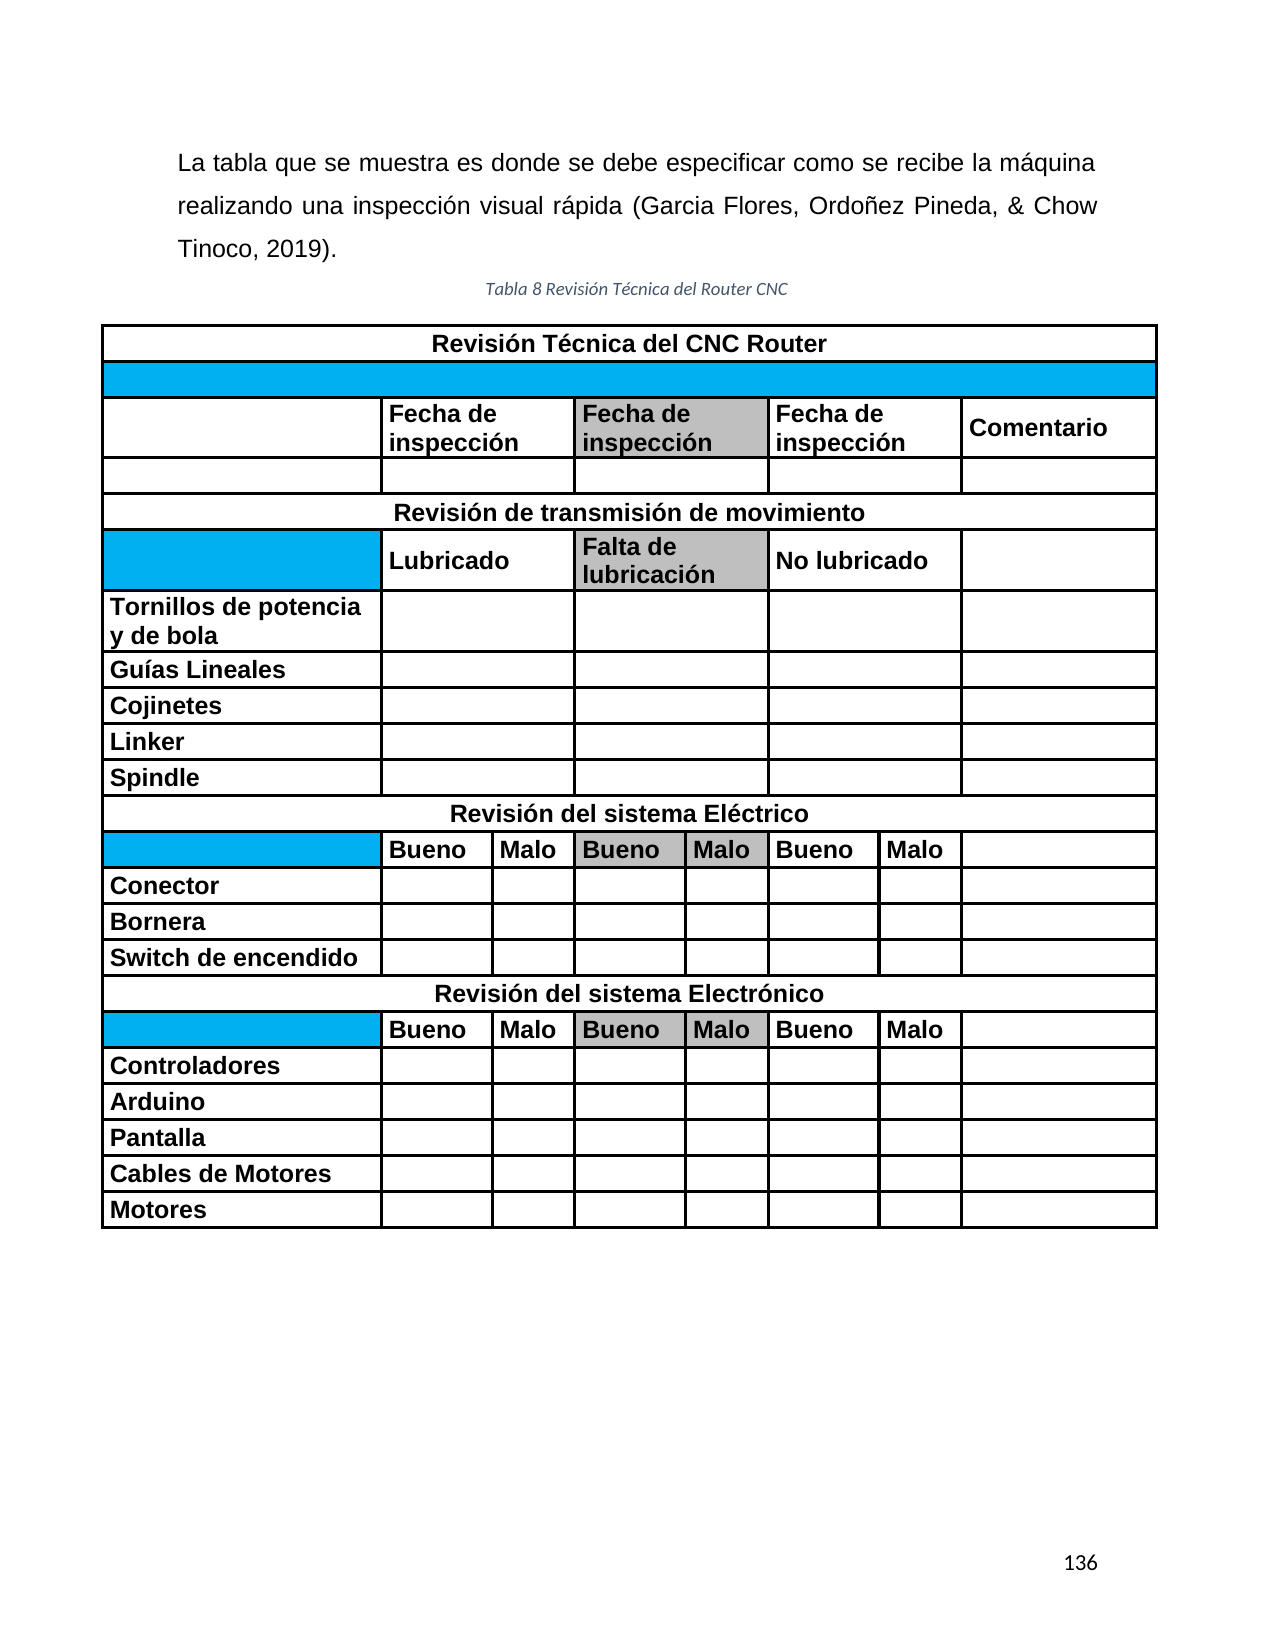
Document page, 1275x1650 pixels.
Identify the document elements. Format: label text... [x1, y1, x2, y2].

table_cell [770, 725, 960, 758]
table_cell [963, 1049, 1155, 1082]
table_cell [383, 905, 491, 938]
table_cell Arduino [104, 1085, 380, 1118]
table_cell [104, 833, 380, 866]
table_cell [576, 761, 767, 794]
table_cell Cojinetes [104, 689, 380, 722]
table_cell Lubricado [383, 531, 573, 589]
table_cell Bueno [576, 833, 684, 866]
table_cell [494, 905, 573, 938]
table_cell [104, 459, 380, 492]
table_cell Malo [881, 1013, 960, 1046]
table_cell [576, 941, 684, 974]
table_cell [770, 1049, 877, 1082]
table_cell Bueno [576, 1013, 684, 1046]
table_cell Linker [104, 725, 380, 758]
table_cell [881, 869, 960, 902]
table_cell [881, 941, 960, 974]
table_cell Fecha de inspección [770, 399, 960, 456]
table_cell [770, 869, 877, 902]
table_cell [383, 1085, 491, 1118]
table_cell [576, 1121, 684, 1154]
table_cell [576, 869, 684, 902]
table_cell [881, 1193, 960, 1226]
table_cell [687, 905, 767, 938]
table_header Revisión Técnica del CNC Router [104, 327, 1155, 359]
table_cell [576, 725, 767, 758]
table_cell [494, 941, 573, 974]
table_cell [963, 1193, 1155, 1226]
table_cell [494, 1049, 573, 1082]
table_cell Fecha de inspección [383, 399, 573, 456]
table_cell Controladores [104, 1049, 380, 1082]
table_cell [963, 592, 1155, 649]
table_cell [963, 941, 1155, 974]
table_cell [770, 761, 960, 794]
table_cell [494, 1085, 573, 1118]
table_cell [963, 869, 1155, 902]
table_cell [576, 1157, 684, 1190]
table_cell Bueno [383, 1013, 491, 1046]
table_cell Pantalla [104, 1121, 380, 1154]
table_cell [963, 1085, 1155, 1118]
table_cell [687, 1085, 767, 1118]
table_cell Guías Lineales [104, 653, 380, 686]
table_cell Malo [687, 1013, 767, 1046]
table_cell [963, 1157, 1155, 1190]
table_cell [576, 653, 767, 686]
table_cell [881, 1121, 960, 1154]
table_cell [576, 459, 767, 492]
text La tabla que se muestra es donde se debe especificar como se recibe la máquina realizando una inspección visual rápida . [177, 176, 1098, 263]
table_cell [881, 1085, 960, 1118]
table_cell [770, 1157, 877, 1190]
table_cell [383, 1193, 491, 1226]
table_cell [687, 869, 767, 902]
table_cell Falta de lubricación [576, 531, 767, 589]
table_cell Revisión del sistema Eléctrico [104, 797, 1155, 830]
table_cell [383, 592, 573, 649]
table_cell [494, 1193, 573, 1226]
table_cell [576, 1193, 684, 1226]
table_cell Malo [687, 833, 767, 866]
table_cell Spindle [104, 761, 380, 794]
table_cell Malo [494, 1013, 573, 1046]
table_cell [383, 689, 573, 722]
table_cell [770, 592, 960, 649]
table_cell [383, 1049, 491, 1082]
table_cell Motores [104, 1193, 380, 1226]
table_cell Bueno [383, 833, 491, 866]
text Tabla 8 Revisión Técnica del Router CNC [177, 277, 1098, 300]
table_cell [963, 531, 1155, 589]
table_cell [770, 459, 960, 492]
table_cell [576, 689, 767, 722]
table_cell [770, 1085, 877, 1118]
table_cell [494, 869, 573, 902]
table_cell Tornillos de potencia y de bola [104, 592, 380, 649]
table_cell [963, 1121, 1155, 1154]
table_cell [963, 653, 1155, 686]
table_cell [576, 905, 684, 938]
table_cell [770, 941, 877, 974]
table_cell Malo [881, 833, 960, 866]
table_cell [770, 653, 960, 686]
table_cell [104, 1013, 380, 1046]
table_cell Revisión del sistema Electrónico [104, 977, 1155, 1010]
table_cell [770, 905, 877, 938]
table_cell [494, 1157, 573, 1190]
table_cell [963, 725, 1155, 758]
table_cell [963, 905, 1155, 938]
table_cell Revisión de transmisión de movimiento [104, 495, 1155, 528]
table_cell [104, 363, 1155, 396]
table_cell [881, 1049, 960, 1082]
table_cell [383, 653, 573, 686]
table_cell [963, 1013, 1155, 1046]
table_cell [687, 1157, 767, 1190]
table_cell [104, 399, 380, 456]
table_cell [770, 1193, 877, 1226]
table_cell [963, 833, 1155, 866]
table_cell [383, 1157, 491, 1190]
table_cell Switch de encendido [104, 941, 380, 974]
table_cell Bornera [104, 905, 380, 938]
table_cell [383, 725, 573, 758]
table_cell [383, 761, 573, 794]
table_cell Conector [104, 869, 380, 902]
table_cell Bueno [770, 1013, 877, 1046]
table_cell [383, 941, 491, 974]
table_cell [687, 941, 767, 974]
table_cell [881, 905, 960, 938]
table_cell Bueno [770, 833, 877, 866]
table_cell [383, 869, 491, 902]
table_cell [963, 459, 1155, 492]
table_cell [576, 1049, 684, 1082]
table_cell [770, 1121, 877, 1154]
table_cell [576, 1085, 684, 1118]
table_cell [494, 1121, 573, 1154]
table_cell [383, 459, 573, 492]
table_cell [383, 1121, 491, 1154]
table_cell Cables de Motores [104, 1157, 380, 1190]
table_cell [963, 689, 1155, 722]
table_cell [687, 1121, 767, 1154]
table_cell Comentario [963, 399, 1155, 456]
table_cell [104, 531, 380, 589]
table_cell [963, 761, 1155, 794]
table_cell Malo [494, 833, 573, 866]
table_cell [576, 592, 767, 649]
table_cell [687, 1049, 767, 1082]
table_cell [687, 1193, 767, 1226]
table_cell [770, 689, 960, 722]
table_cell Fecha de inspección [576, 399, 767, 456]
table_cell [881, 1157, 960, 1190]
table_cell No lubricado [770, 531, 960, 589]
